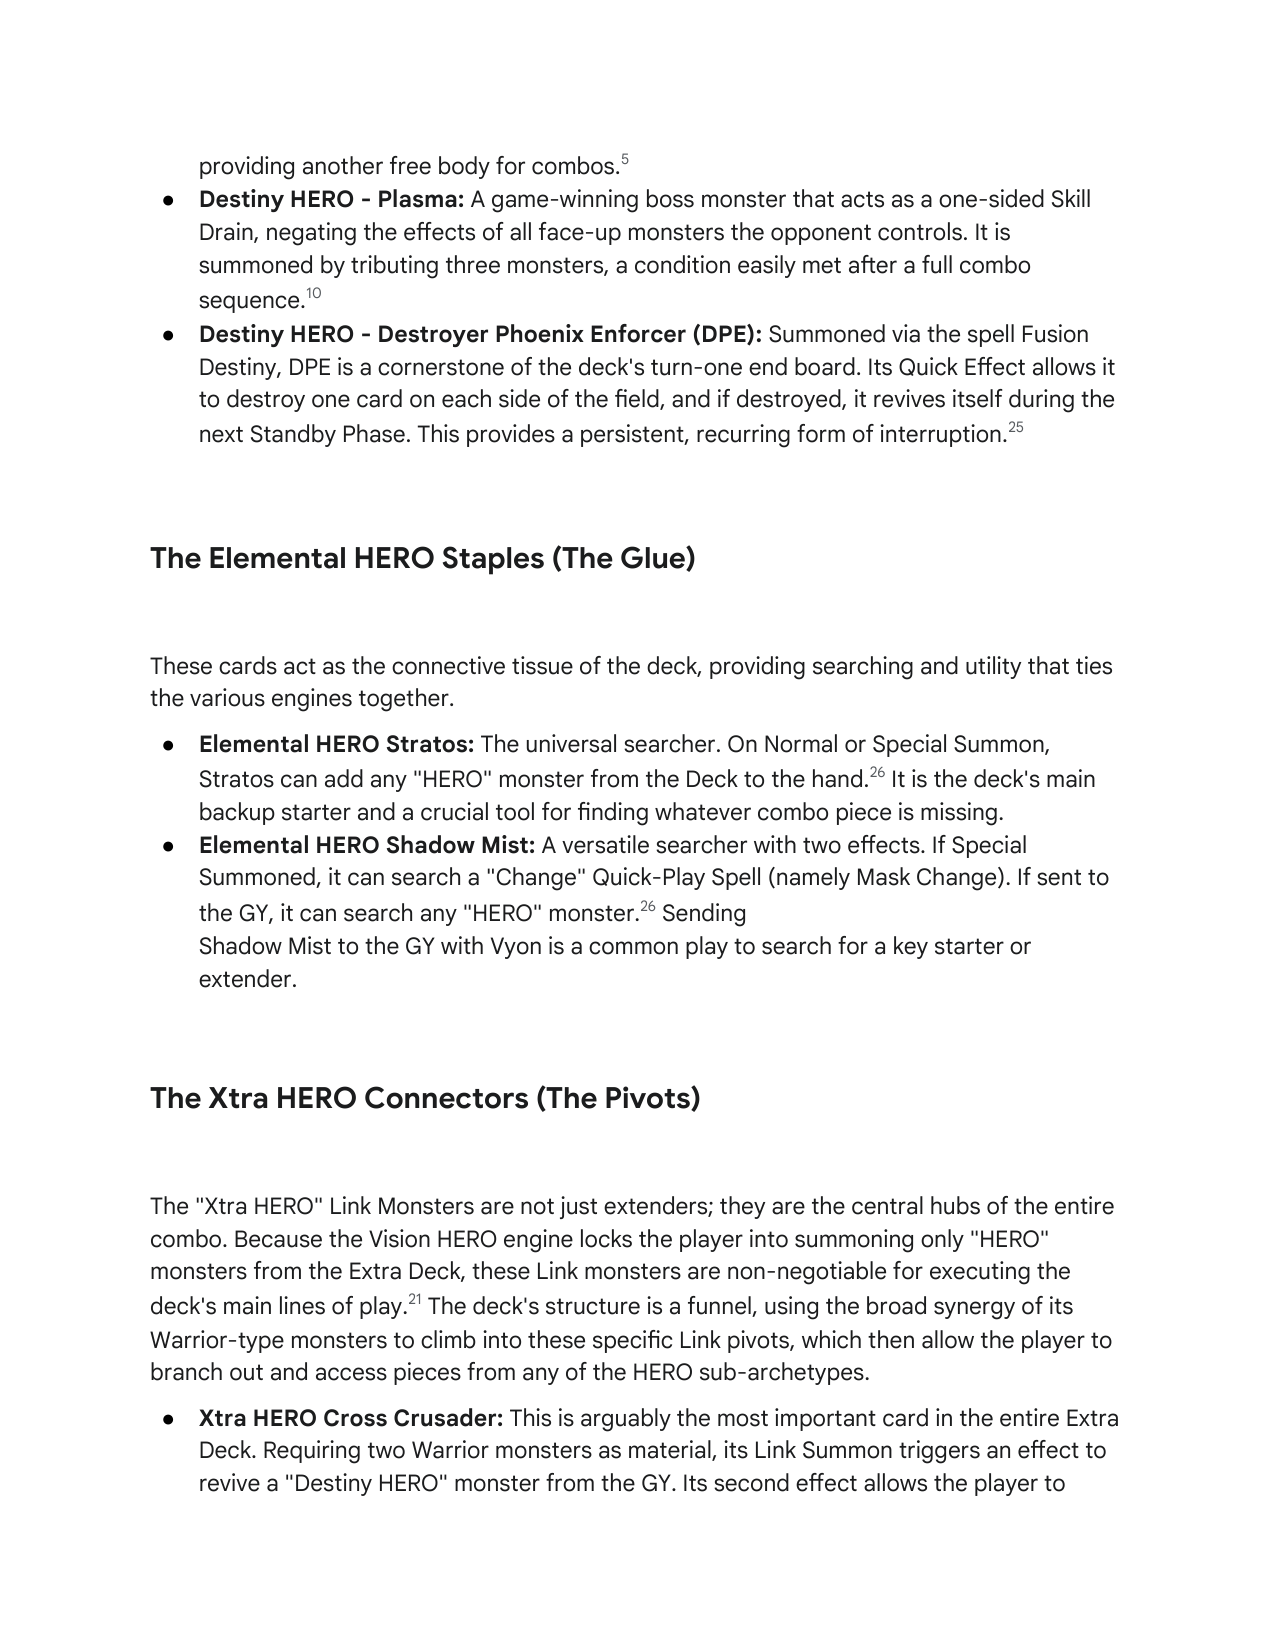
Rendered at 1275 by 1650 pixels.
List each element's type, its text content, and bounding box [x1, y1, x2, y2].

list Elemental HERO Stratos: The universal searcher. On Normal or Special Summon, Stratos can add any "HERO" monster from the Deck to the hand.26 It is the deck's main backup starter and a crucial tool for finding whatever combo piece is missing. [161, 730, 1125, 827]
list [161, 1404, 1125, 1498]
list Destiny HERO - Plasma: A game-winning boss monster that acts as a one-sided Skill Drain, negating the effects of all face-up monsters the opponent controls. It is summoned by tributing three monsters, a condition easily met after a full combo sequence.10 [161, 186, 1125, 316]
text The "Xtra HERO" Link Monsters are not just extenders; they are the central hubs of the entire combo. Because the Vision HERO engine locks the player into summoning only "HERO" monsters from the Extra Deck, these Link monsters are non-negotiable for executing the deck's main lines of play.21 The deck's structure is a funnel, using the broad synergy of its Warrior-type monsters to climb into these specific Link pivots, which then allow the player to branch out and access pieces from any of the HERO sub-archetypes. [150, 1192, 1125, 1387]
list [161, 150, 1125, 181]
subtitle The Xtra HERO Connectors (The Pivots) [150, 1080, 1125, 1117]
text These cards act as the connective tissue of the deck, providing searching and utility that ties the various engines together. [150, 652, 1125, 713]
subtitle The Elemental HERO Staples (The Glue) [150, 540, 1125, 577]
list Elemental HERO Shadow Mist: A versatile searcher with two effects. If Special Summoned, it can search a "Change" Quick-Play Spell (namely Mask Change). If sent to the GY, it can search any "HERO" monster.26 Sending Shadow Mist to the GY with Vyon is a common play to search for a key starter or extender. [161, 831, 1125, 993]
list Destiny HERO - Destroyer Phoenix Enforcer (DPE): Summoned via the spell Fusion Destiny, DPE is a cornerstone of the deck's turn-one end board. Its Quick Effect allows it to destroy one card on each side of the field, and if destroyed, it revives itself during the next Standby Phase. This provides a persistent, recurring form of interruption.25 [161, 320, 1125, 450]
